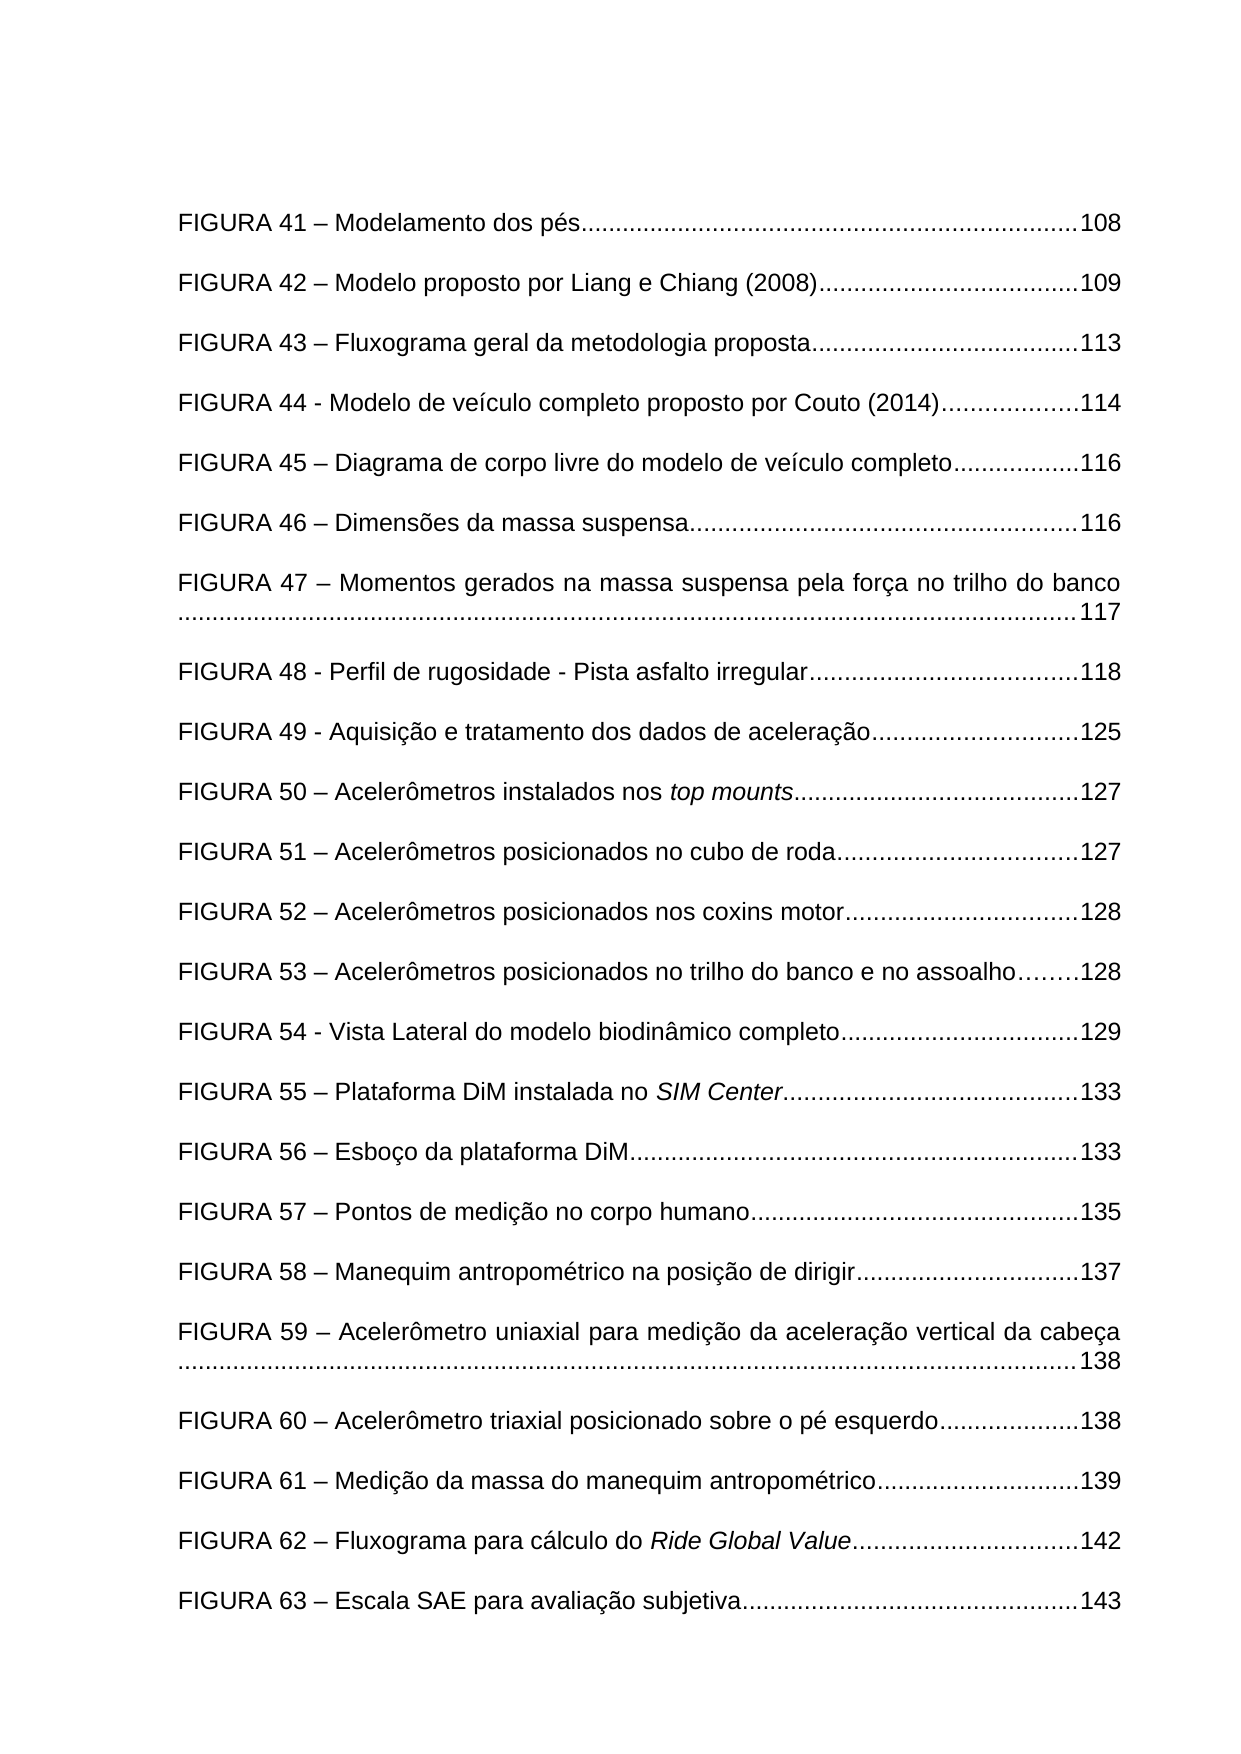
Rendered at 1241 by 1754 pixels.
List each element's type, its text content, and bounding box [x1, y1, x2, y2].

text FIGURA 46 – Dimensões da massa suspensa 116 [177, 508, 1122, 537]
text FIGURA 57 – Pontos de medição no corpo humano 135 [177, 1197, 1122, 1226]
text FIGURA 61 – Medição da massa do manequim antropométrico 139 [177, 1466, 1122, 1495]
text FIGURA 47 – Momentos gerados na massa suspensa pela força no trilho do banco 117 [177, 568, 1122, 626]
text FIGURA 54 - Vista Lateral do modelo biodinâmico completo 129 [177, 1017, 1122, 1046]
text FIGURA 53 – Acelerômetros posicionados no trilho do banco e no assoalho 128 [177, 957, 1122, 986]
text FIGURA 58 – Manequim antropométrico na posição de dirigir 137 [177, 1257, 1122, 1286]
text FIGURA 59 – Acelerômetro uniaxial para medição da aceleração vertical da cabeça 138 [177, 1317, 1122, 1375]
text FIGURA 45 – Diagrama de corpo livre do modelo de veículo completo 116 [177, 448, 1122, 477]
text FIGURA 56 – Esboço da plataforma DiM 133 [177, 1137, 1122, 1166]
text FIGURA 60 – Acelerômetro triaxial posicionado sobre o pé esquerdo 138 [177, 1406, 1122, 1435]
text FIGURA 42 – Modelo proposto por Liang e Chiang (2008) 109 [177, 268, 1122, 297]
text FIGURA 50 – Acelerômetros instalados nos top mounts 127 [177, 777, 1122, 806]
text FIGURA 49 - Aquisição e tratamento dos dados de aceleração 125 [177, 717, 1122, 746]
text FIGURA 48 - Perfil de rugosidade - Pista asfalto irregular 118 [177, 657, 1122, 686]
text FIGURA 41 – Modelamento dos pés 108 [177, 208, 1122, 237]
text FIGURA 52 – Acelerômetros posicionados nos coxins motor 128 [177, 897, 1122, 926]
text FIGURA 43 – Fluxograma geral da metodologia proposta 113 [177, 328, 1122, 357]
text FIGURA 51 – Acelerômetros posicionados no cubo de roda 127 [177, 837, 1122, 866]
text FIGURA 44 - Modelo de veículo completo proposto por Couto (2014) 114 [177, 388, 1122, 417]
text FIGURA 55 – Plataforma DiM instalada no SIM Center 133 [177, 1077, 1122, 1106]
text FIGURA 62 – Fluxograma para cálculo do Ride Global Value 142 [177, 1526, 1122, 1555]
text FIGURA 63 – Escala SAE para avaliação subjetiva 143 [177, 1586, 1122, 1615]
